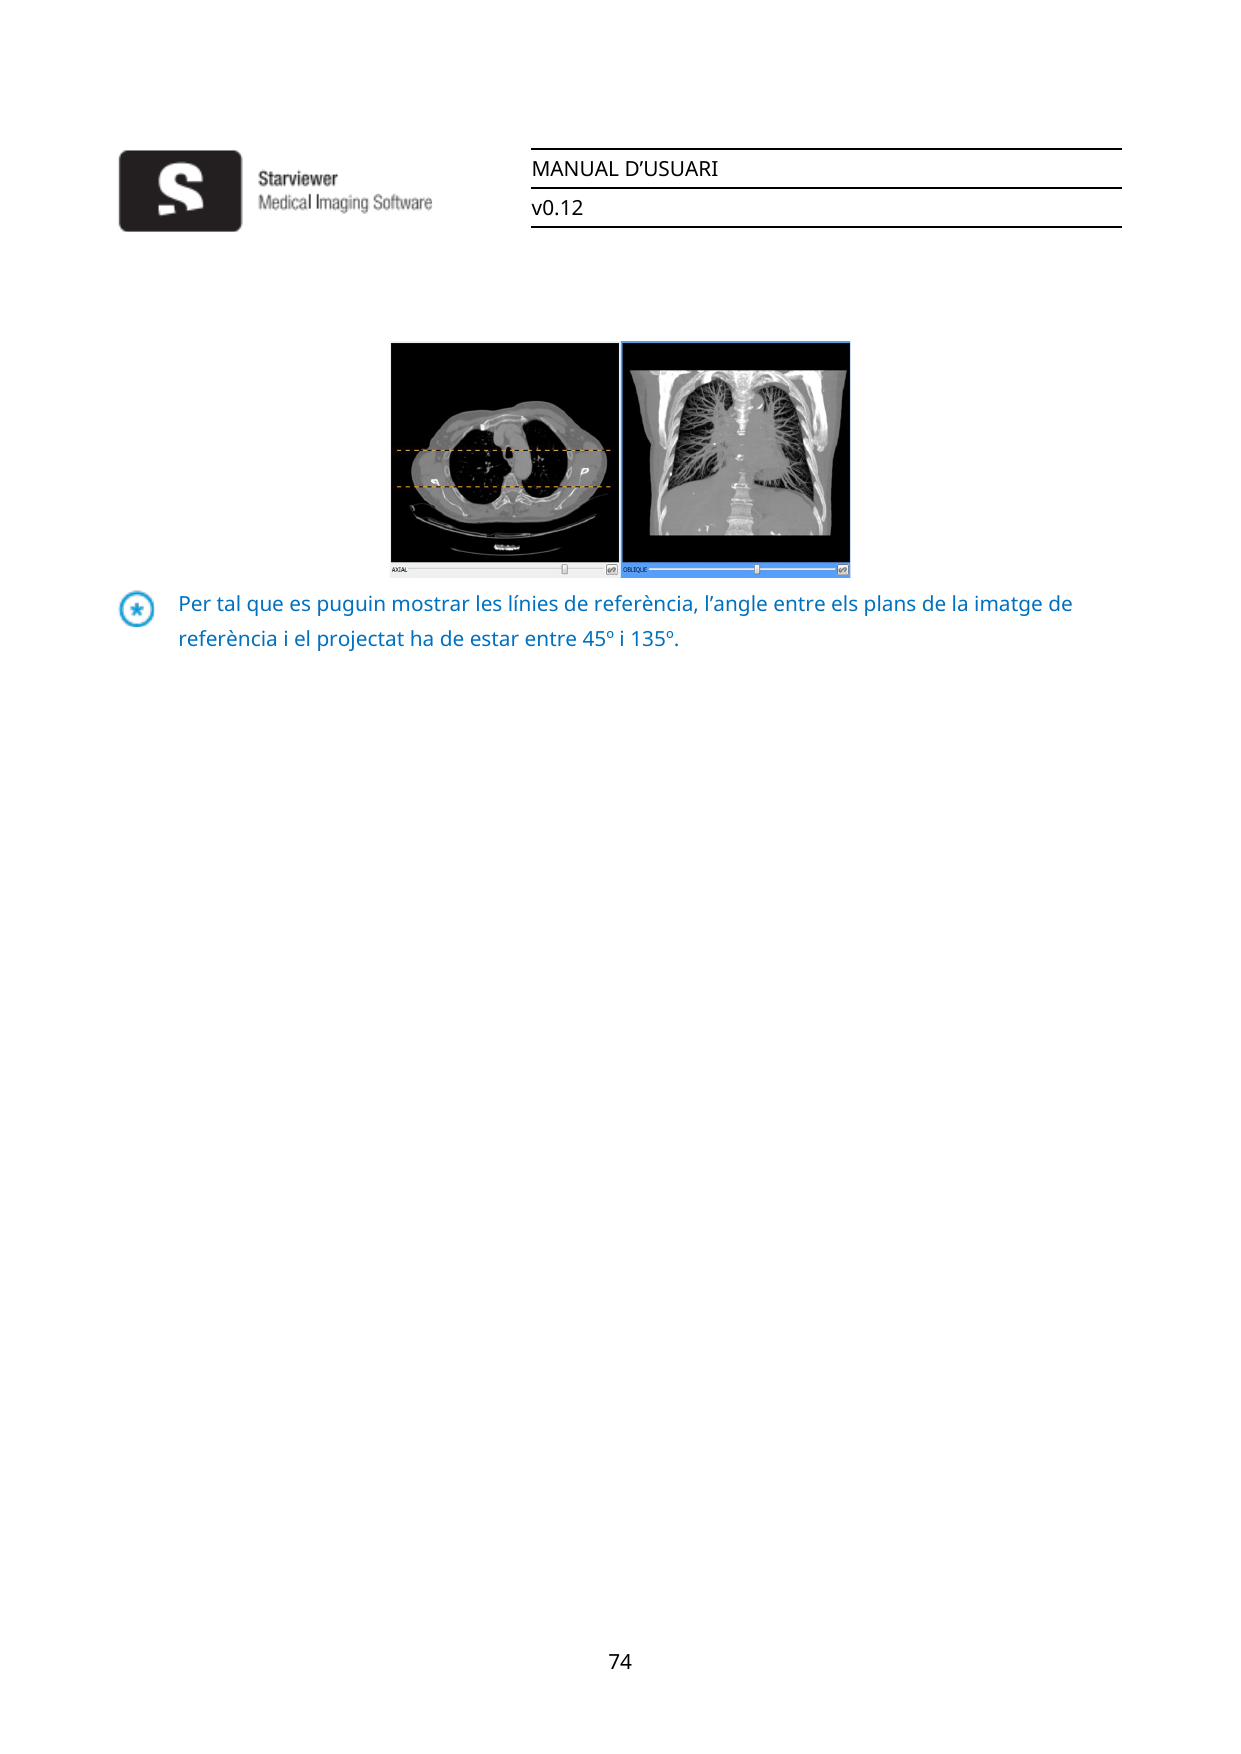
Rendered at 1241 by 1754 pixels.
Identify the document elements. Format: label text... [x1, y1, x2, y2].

picture [389, 341, 851, 578]
table_header Per tal que es puguin mostrar les línies de referència, l’angle entre els plans de la imatge de referència i el projectat ha de estar entre 45º i 135º. [178, 583, 1133, 657]
table_header [118, 583, 178, 657]
